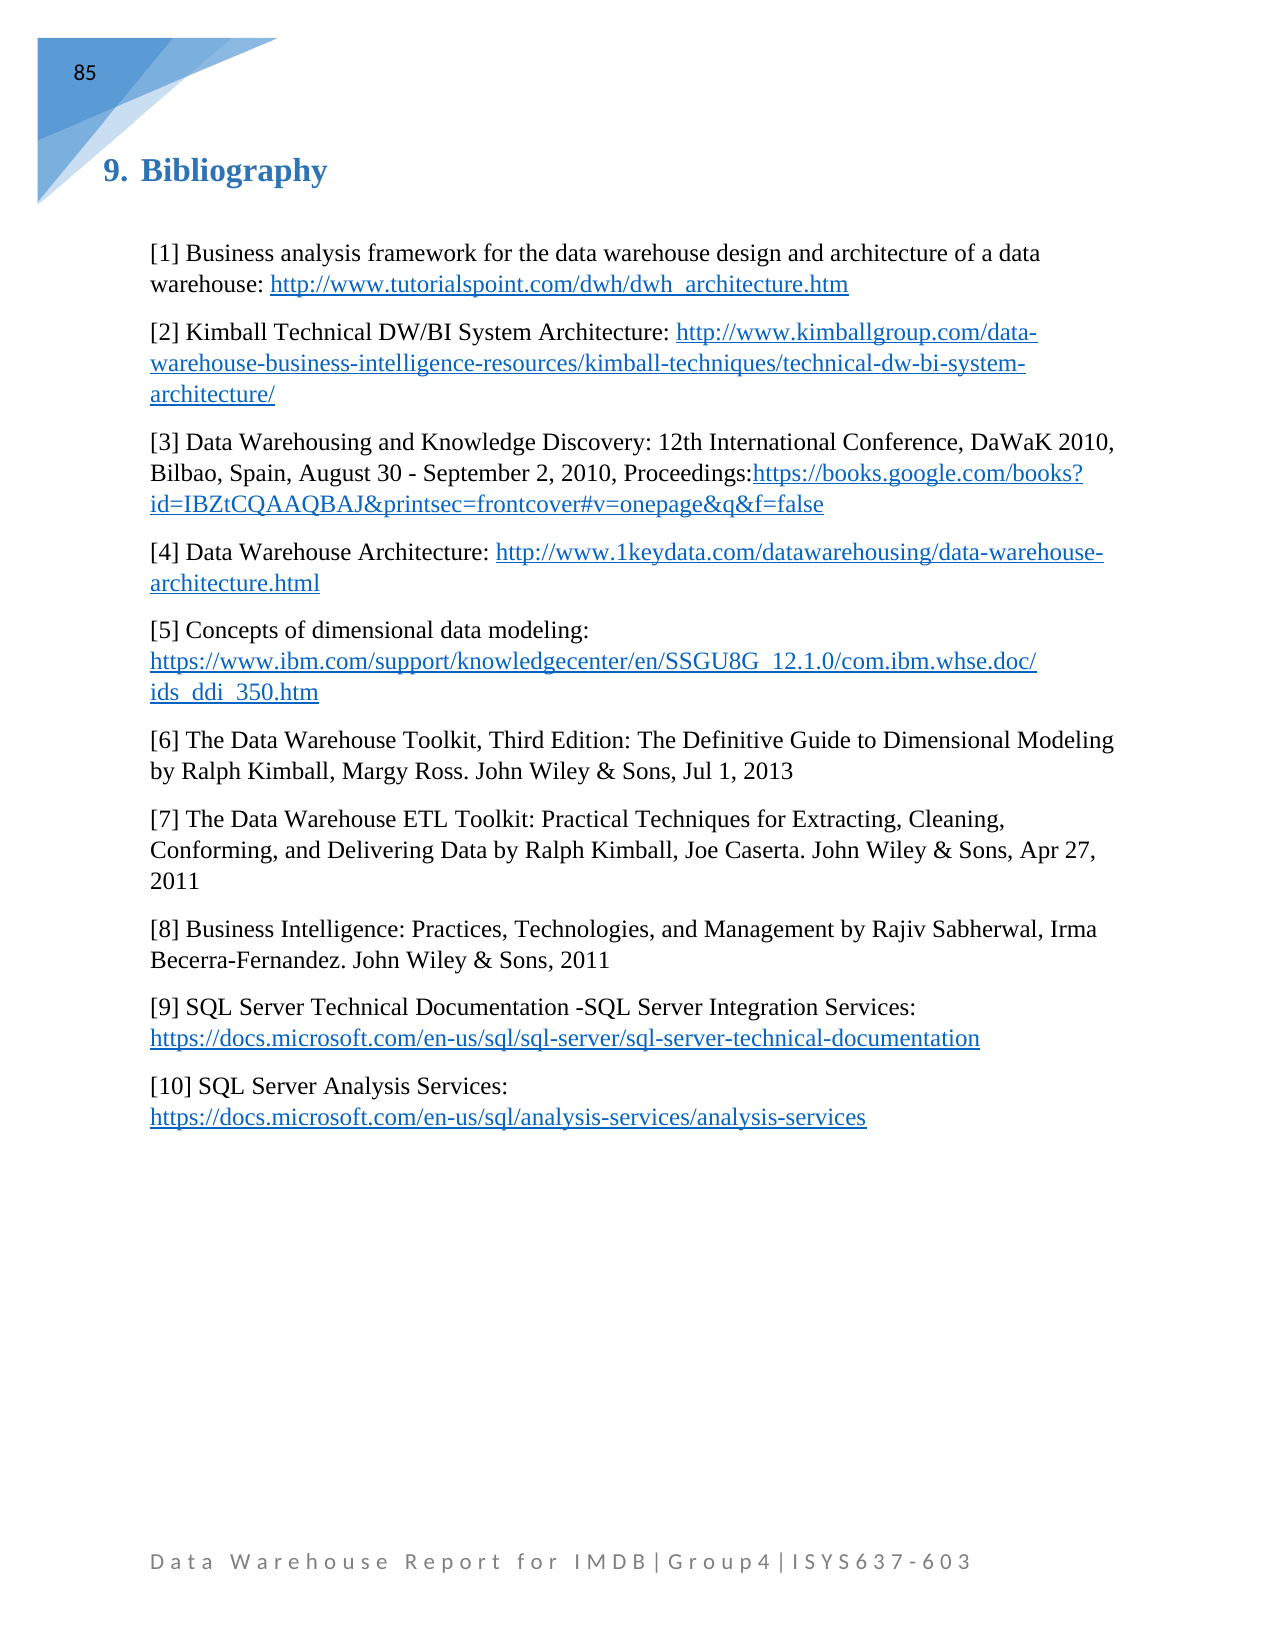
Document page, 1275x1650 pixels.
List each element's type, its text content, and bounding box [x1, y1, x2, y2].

text [4] Data Warehouse Architecture: http://www.1keydata.com/datawarehousing/data-warehouse-architecture.html [150, 537, 1125, 596]
text [3] Data Warehousing and Knowledge Discovery: 12th International Conference, DaWaK 2010, Bilbao, Spain, August 30 - September 2, 2010, Proceedings:https://books.google.com/books?id=IBZtCQAAQBAJ&printsec=frontcover#v=onepage&q&f=false [150, 427, 1125, 518]
text [9] SQL Server Technical Documentation -SQL Server Integration Services: https://docs.microsoft.com/en-us/sql/sql-server/sql-server-technical-documentation [150, 992, 1125, 1052]
text [8] Business Intelligence: Practices, Technologies, and Management by Rajiv Sabherwal, Irma Becerra-Fernandez. John Wiley & Sons, 2011 [150, 914, 1125, 973]
text [6] The Data Warehouse Toolkit, Third Edition: The Definitive Guide to Dimensional Modeling by Ralph Kimball, Margy Ross. John Wiley & Sons, Jul 1, 2013 [150, 725, 1125, 785]
subtitle Bibliography [103, 150, 1125, 188]
text [10] SQL Server Analysis Services: https://docs.microsoft.com/en-us/sql/analysis-services/analysis-services [150, 1071, 1125, 1131]
picture [37, 37, 279, 206]
text [7] The Data Warehouse ETL Toolkit: Practical Techniques for Extracting, Cleaning, Conforming, and Delivering Data by Ralph Kimball, Joe Caserta. John Wiley & Sons, Apr 27, 2011 [150, 804, 1125, 895]
text [2] Kimball Technical DW/BI System Architecture: http://www.kimballgroup.com/data-warehouse-business-intelligence-resources/kimball-techniques/technical-dw-bi-system-architecture/ [150, 317, 1125, 408]
text [5] Concepts of dimensional data modeling: https://www.ibm.com/support/knowledgecenter/en/SSGU8G_12.1.0/com.ibm.whse.doc/ids_ddi_350.htm [150, 615, 1125, 706]
text [1] Business analysis framework for the data warehouse design and architecture of a data warehouse: http://www.tutorialspoint.com/dwh/dwh_architecture.htm [150, 238, 1125, 298]
